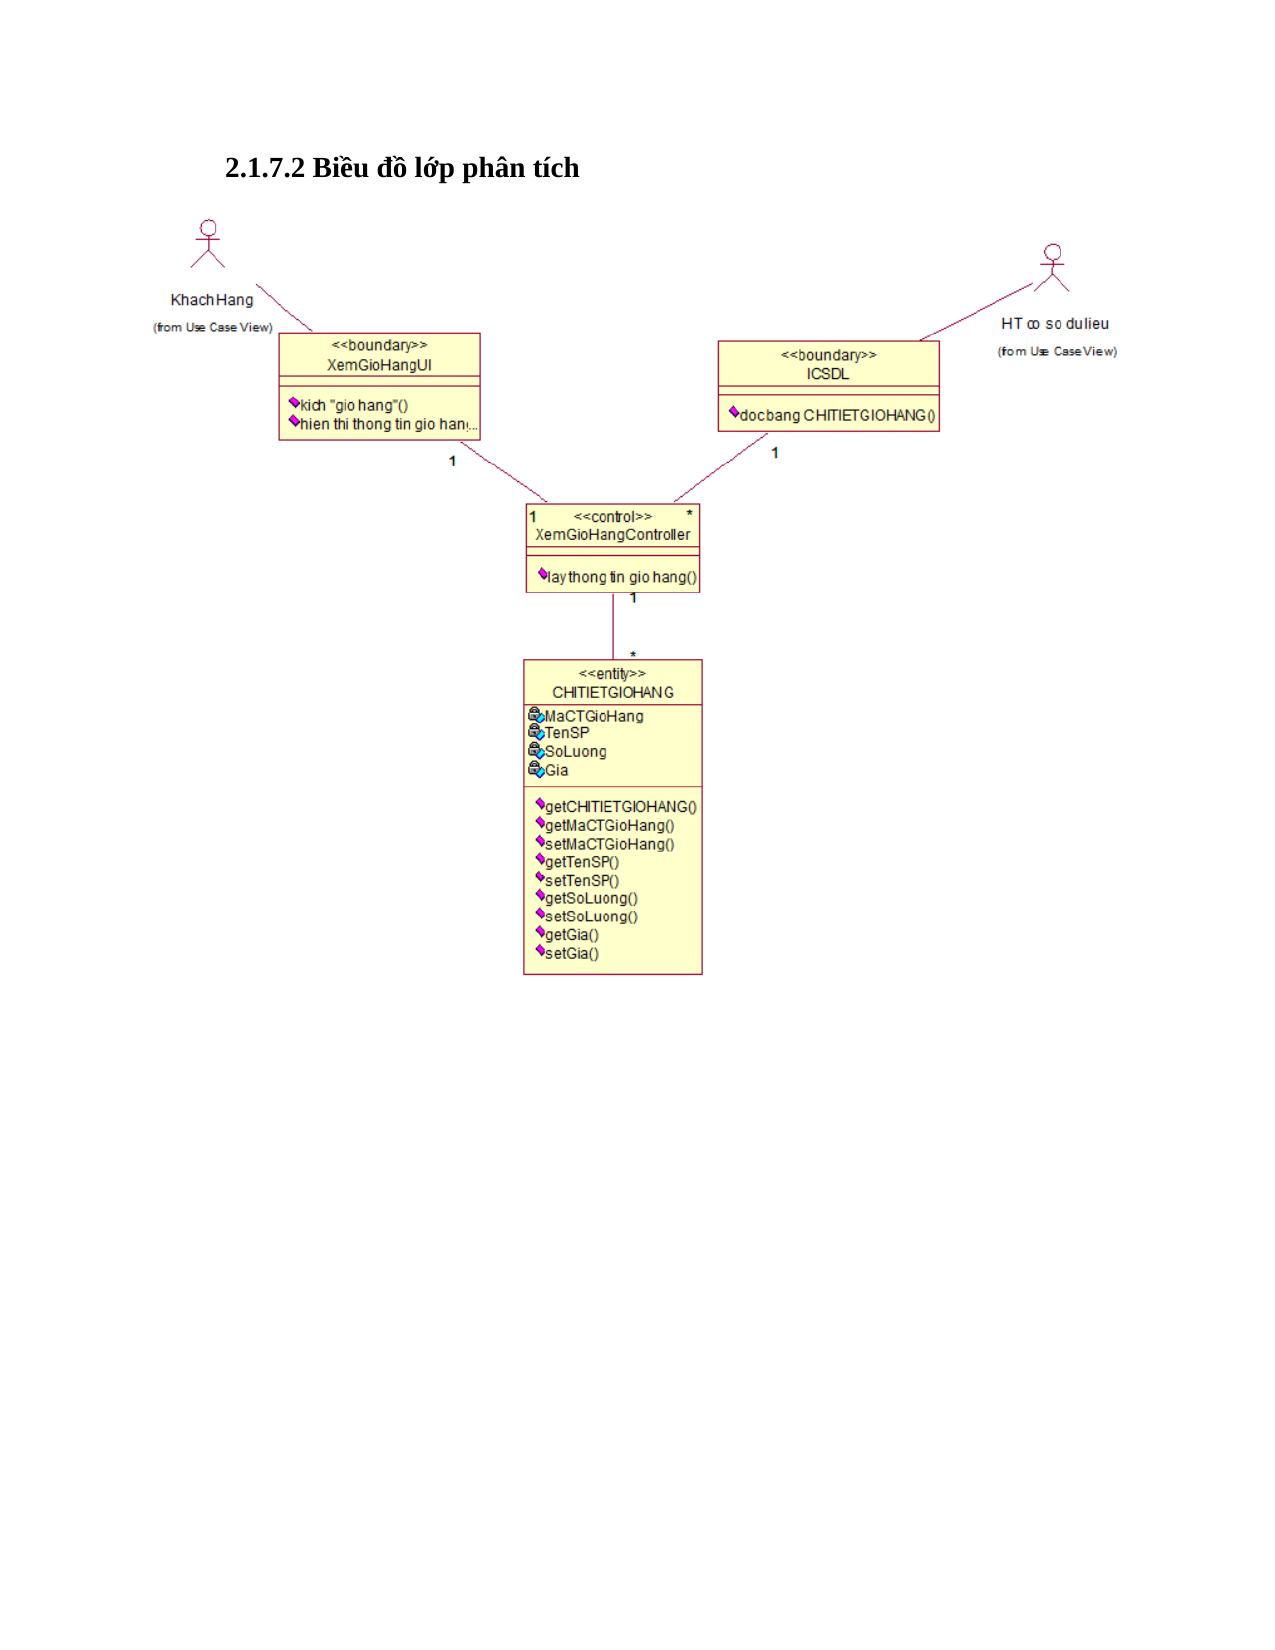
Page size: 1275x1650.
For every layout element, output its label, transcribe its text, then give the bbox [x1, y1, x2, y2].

subtitle 2.1.7.2 Biều đồ lớp phân tích [150, 150, 1125, 183]
picture [150, 205, 1125, 981]
